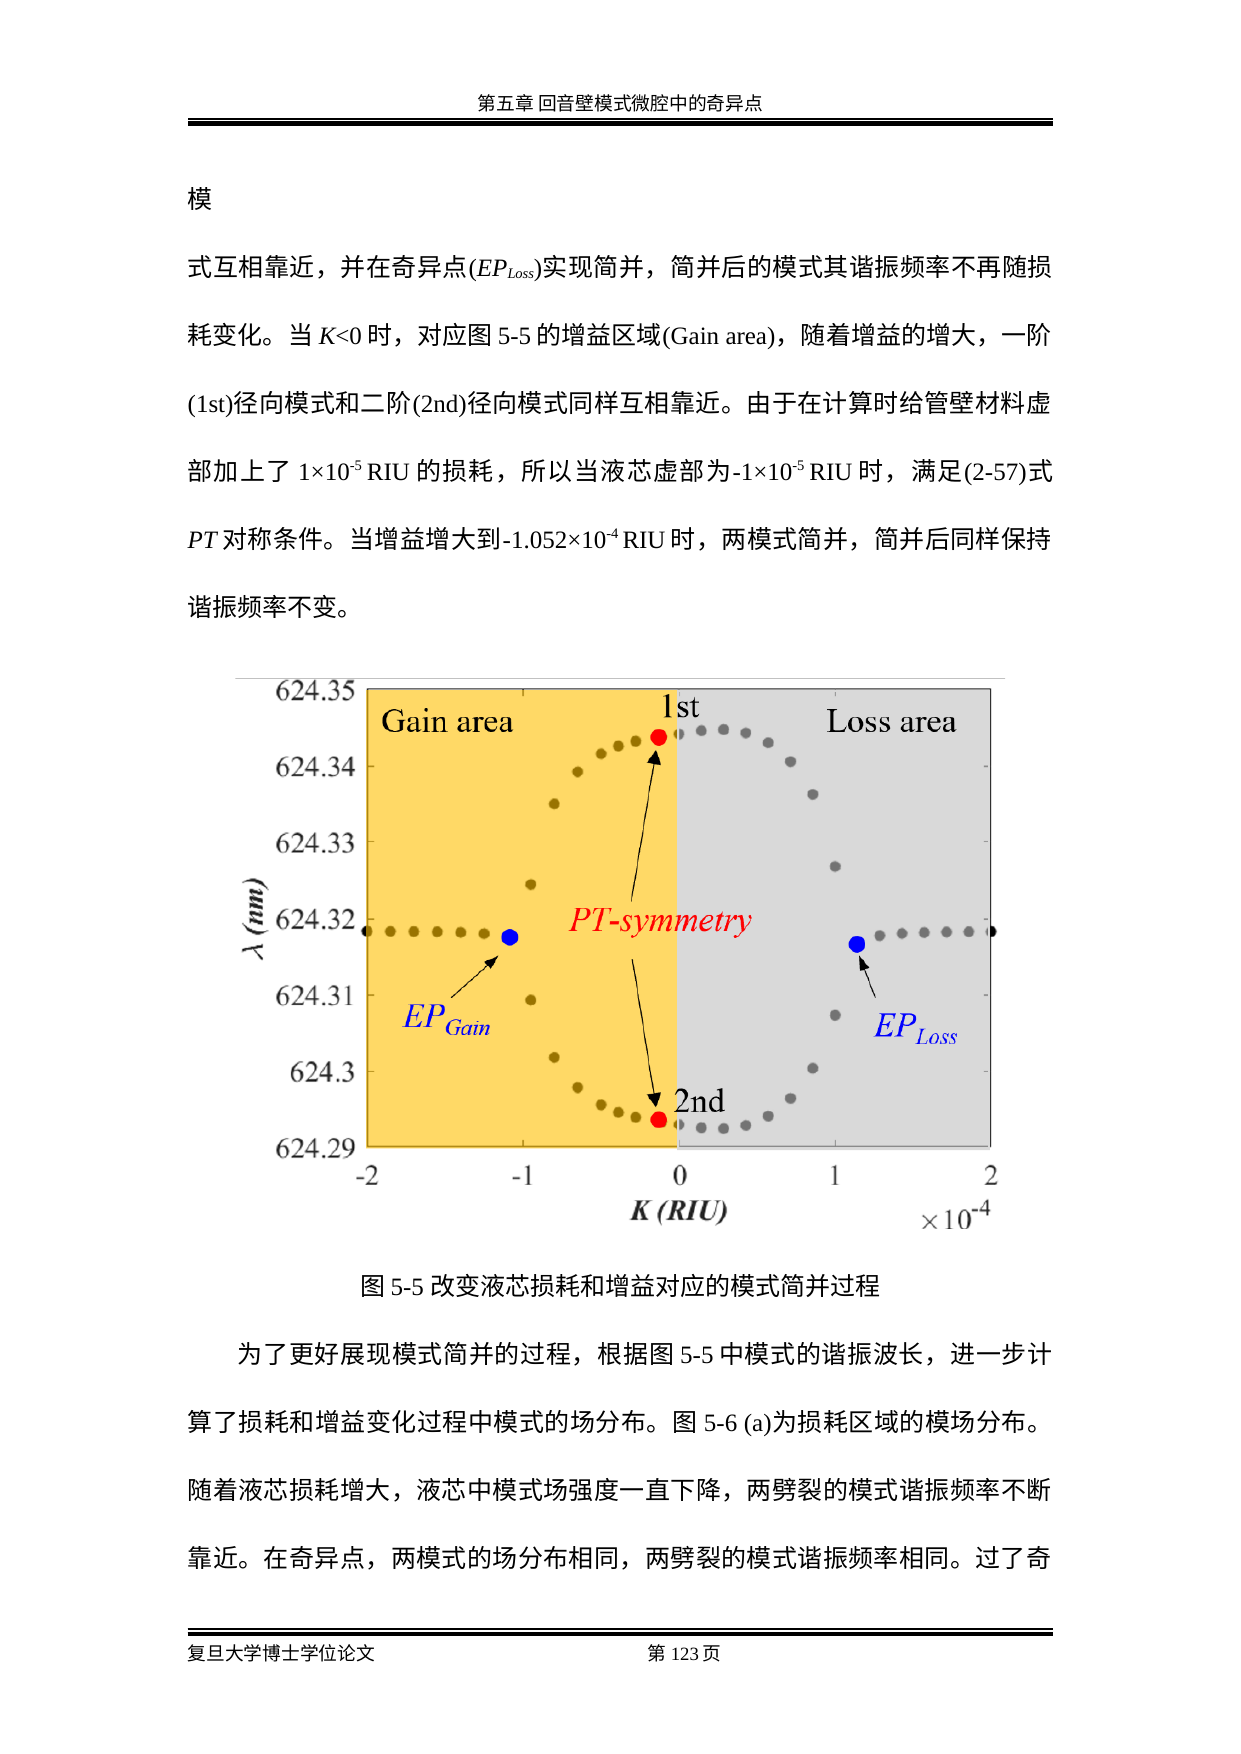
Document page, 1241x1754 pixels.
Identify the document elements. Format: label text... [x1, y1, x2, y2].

text 图5-5 改变液芯损耗和增益对应的模式简并过程 [187, 1251, 1053, 1318]
picture [235, 673, 1005, 1229]
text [187, 1318, 1053, 1590]
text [187, 164, 1053, 232]
text 式互相靠近，并在奇异点(EPLoss)实现简并，简并后的模式其谐振频率不再随损耗变化。当K<0时，对应图5-5的增益区域(Gain area)，随着增益的增大，一阶(1st)径向模式和二阶(2nd)径向模式同样互相靠近。由于在计算时给管壁材料虚部加上了1×10-5 RIU的损耗，所以当液芯虚部为-1×10-5 RIU时，满足(2-57)式PT对称条件。当增益增大到-1.052×10-4 RIU时，两模式简并，简并后同样保持谐振频率不变。 [187, 232, 1053, 639]
